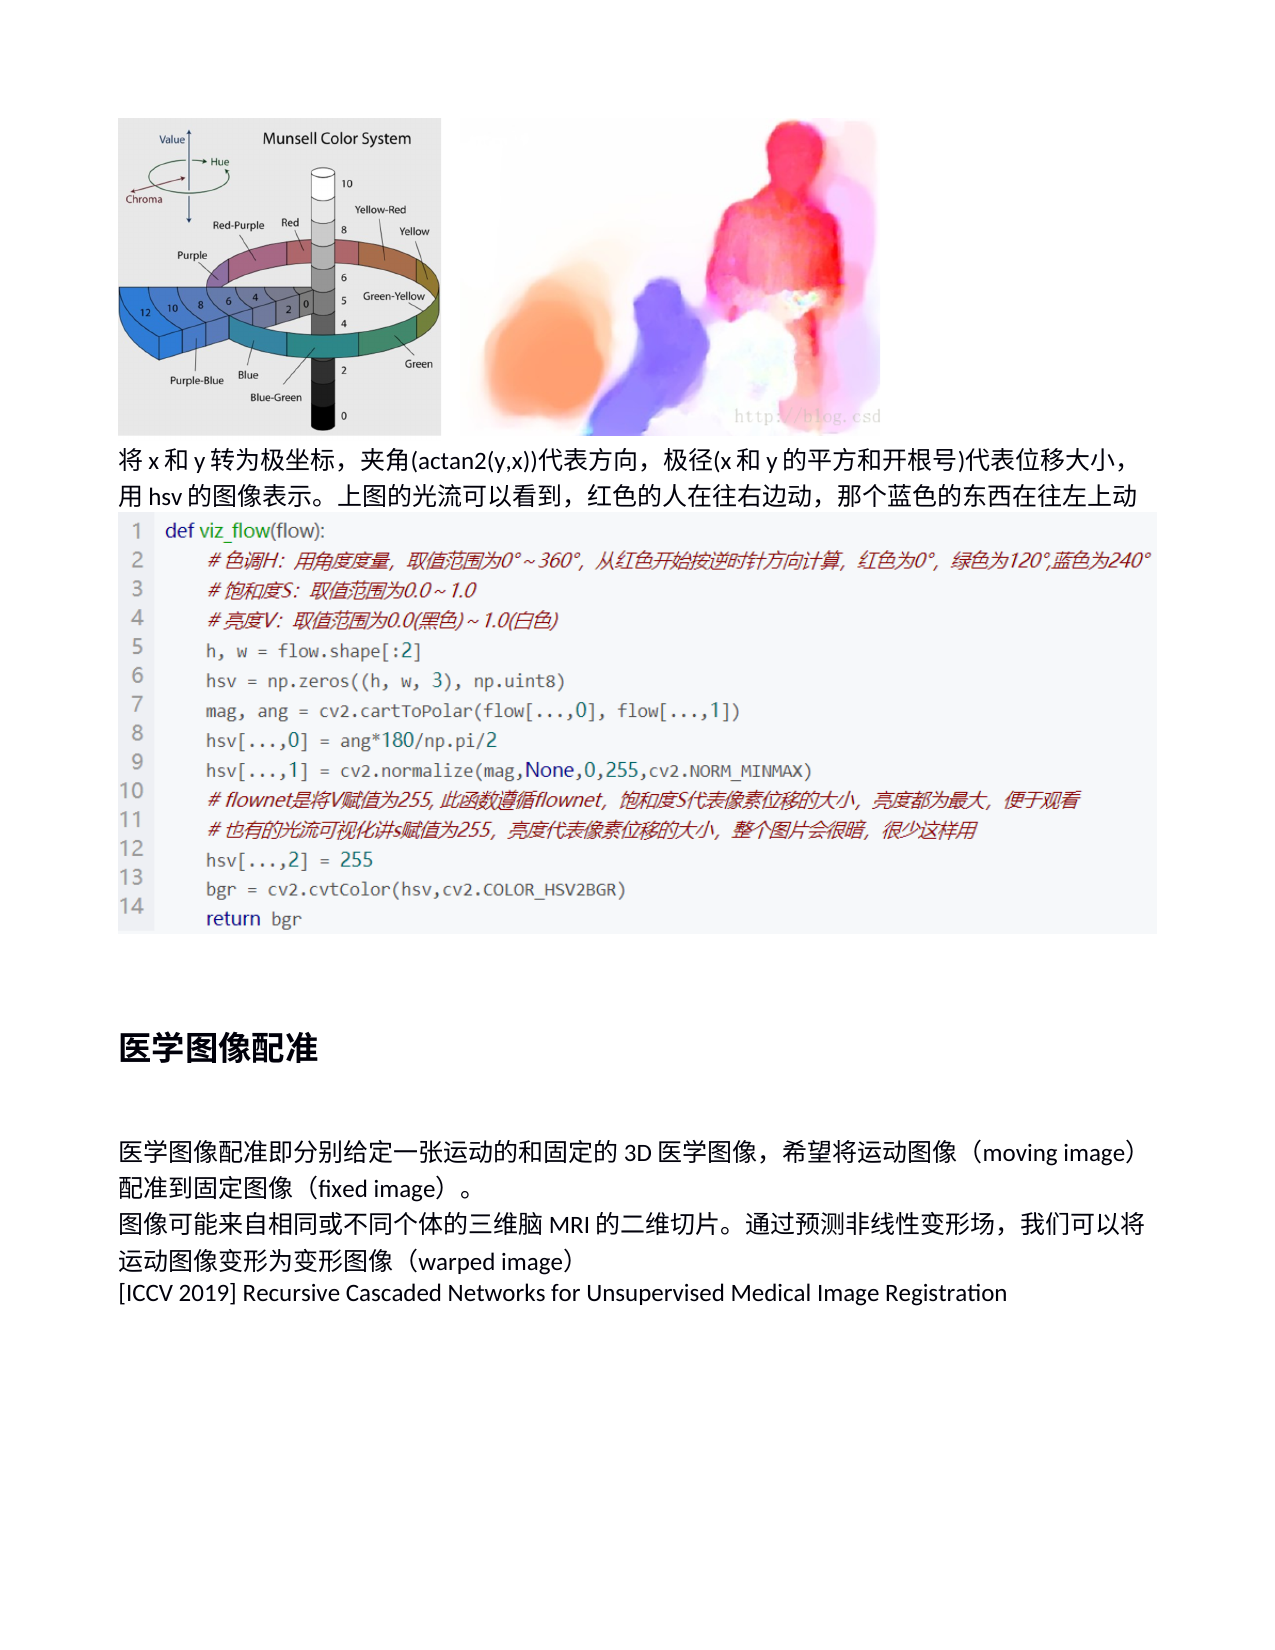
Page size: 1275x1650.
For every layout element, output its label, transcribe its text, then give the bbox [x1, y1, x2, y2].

subtitle 医学图像配准 [118, 1022, 1157, 1070]
text 医学图像配准即分别给定一张运动的和固定的 3D 医学图像，希望将运动图像（moving image）配准到固定图像（fixed image）。 [118, 1132, 1157, 1205]
picture [118, 118, 442, 441]
text 图像可能来自相同或不同个体的三维脑 MRI 的二维切片。通过预测非线性变形场，我们可以将运动图像变形为变形图像（warped image） [118, 1205, 1157, 1277]
text 将x和y转为极坐标，夹角(actan2(y,x))代表方向，极径(x和y的平方和开根号)代表位移大小，用hsv的图像表示。上图的光流可以看到，红色的人在往右边动，那个蓝色的东西在往左上动 [118, 440, 1157, 512]
picture [118, 512, 1157, 934]
text [ICCV 2019] Recursive Cascaded Networks for Unsupervised Medical Image Registration [118, 1277, 1157, 1308]
picture [459, 118, 881, 441]
